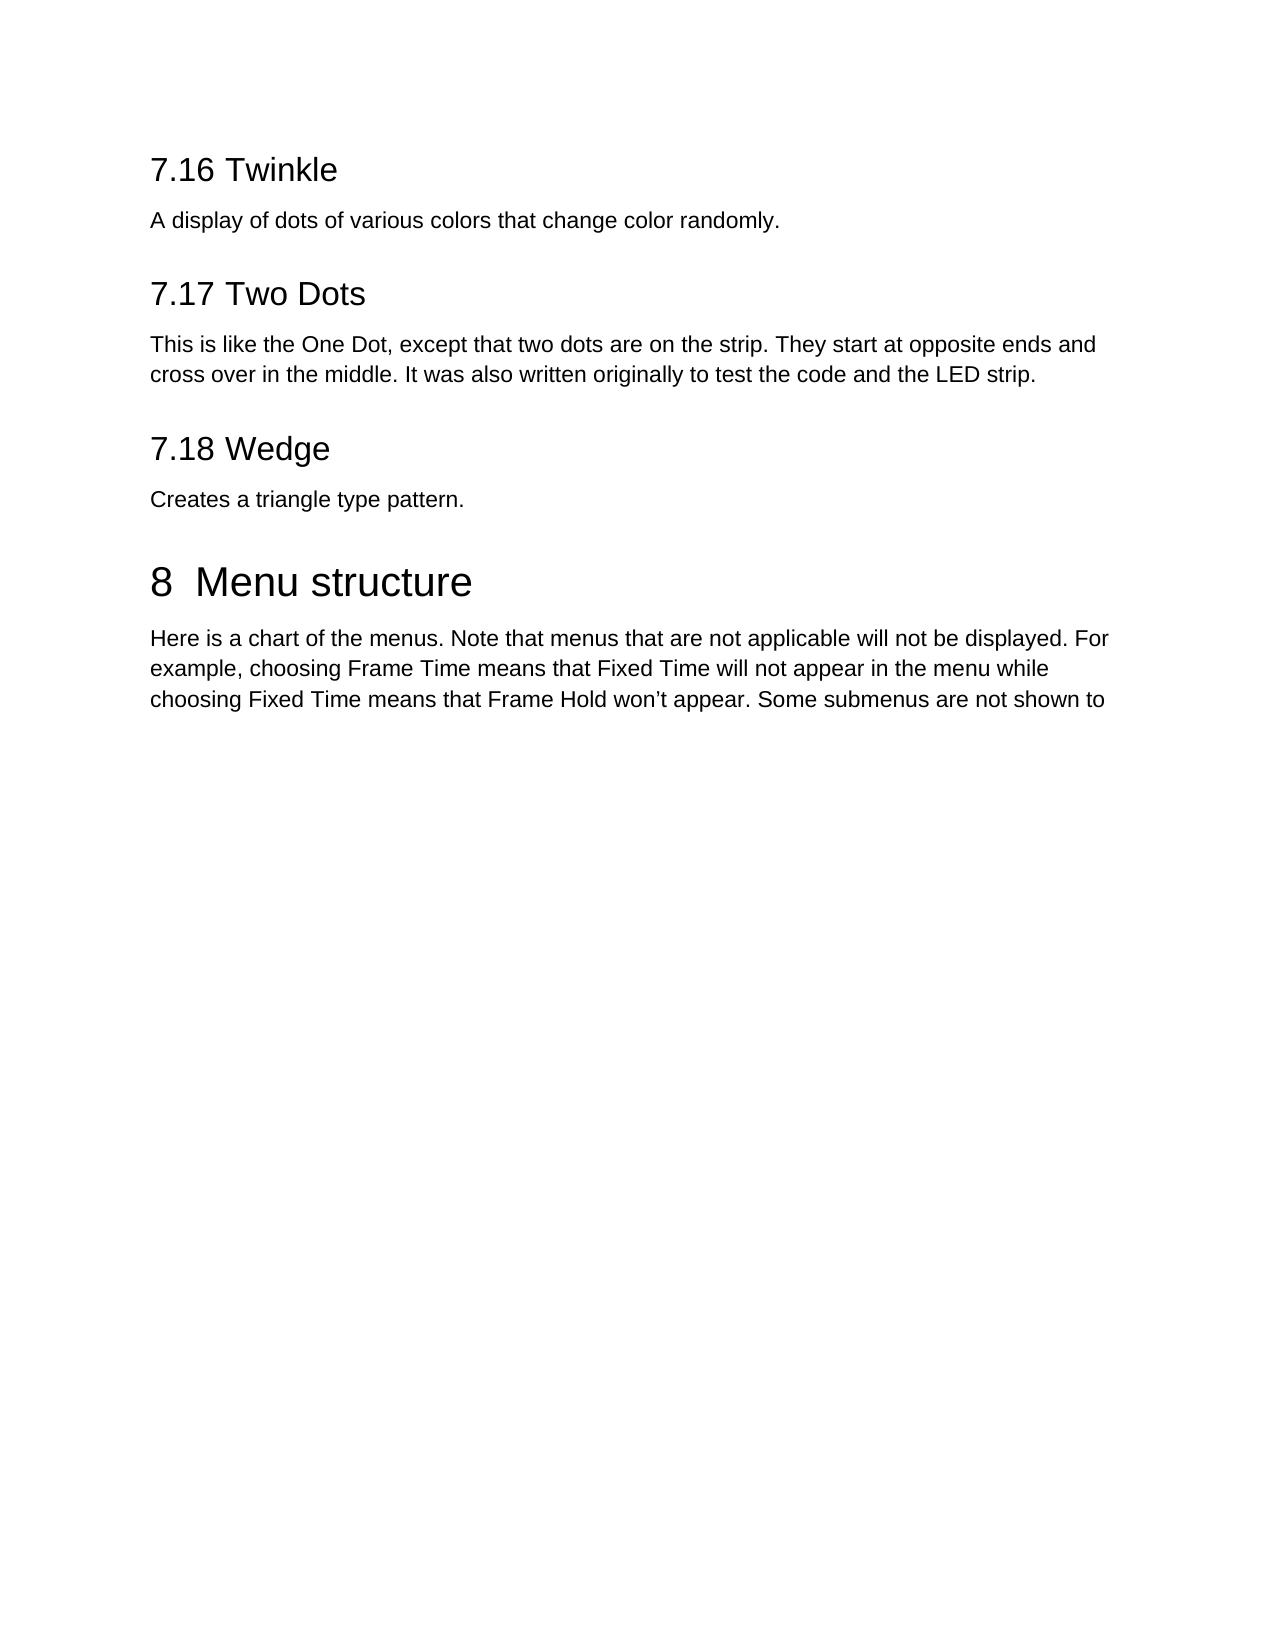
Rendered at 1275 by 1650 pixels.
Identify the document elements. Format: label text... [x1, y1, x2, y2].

subtitle Menu structure [150, 557, 1125, 605]
subtitle Two Dots [150, 274, 1125, 313]
text This is like the One Dot, except that two dots are on the strip. They start at opposite ends and cross over in the middle. It was also written originally to test the code and the LED strip. [150, 331, 1125, 388]
text A display of dots of various colors that change color randomly. [150, 207, 1125, 233]
subtitle Twinkle [150, 150, 1125, 188]
text Here is a chart of the menus. Note that menus that are not applicable will not be displayed. For example, choosing Frame Time means that Fixed Time will not appear in the menu while choosing Fixed Time means that Frame Hold won’t appear. Some submenus are not shown to keep this chart smaller. [150, 625, 1125, 712]
text Creates a triangle type pattern. [150, 486, 1125, 512]
subtitle Wedge [150, 429, 1125, 467]
